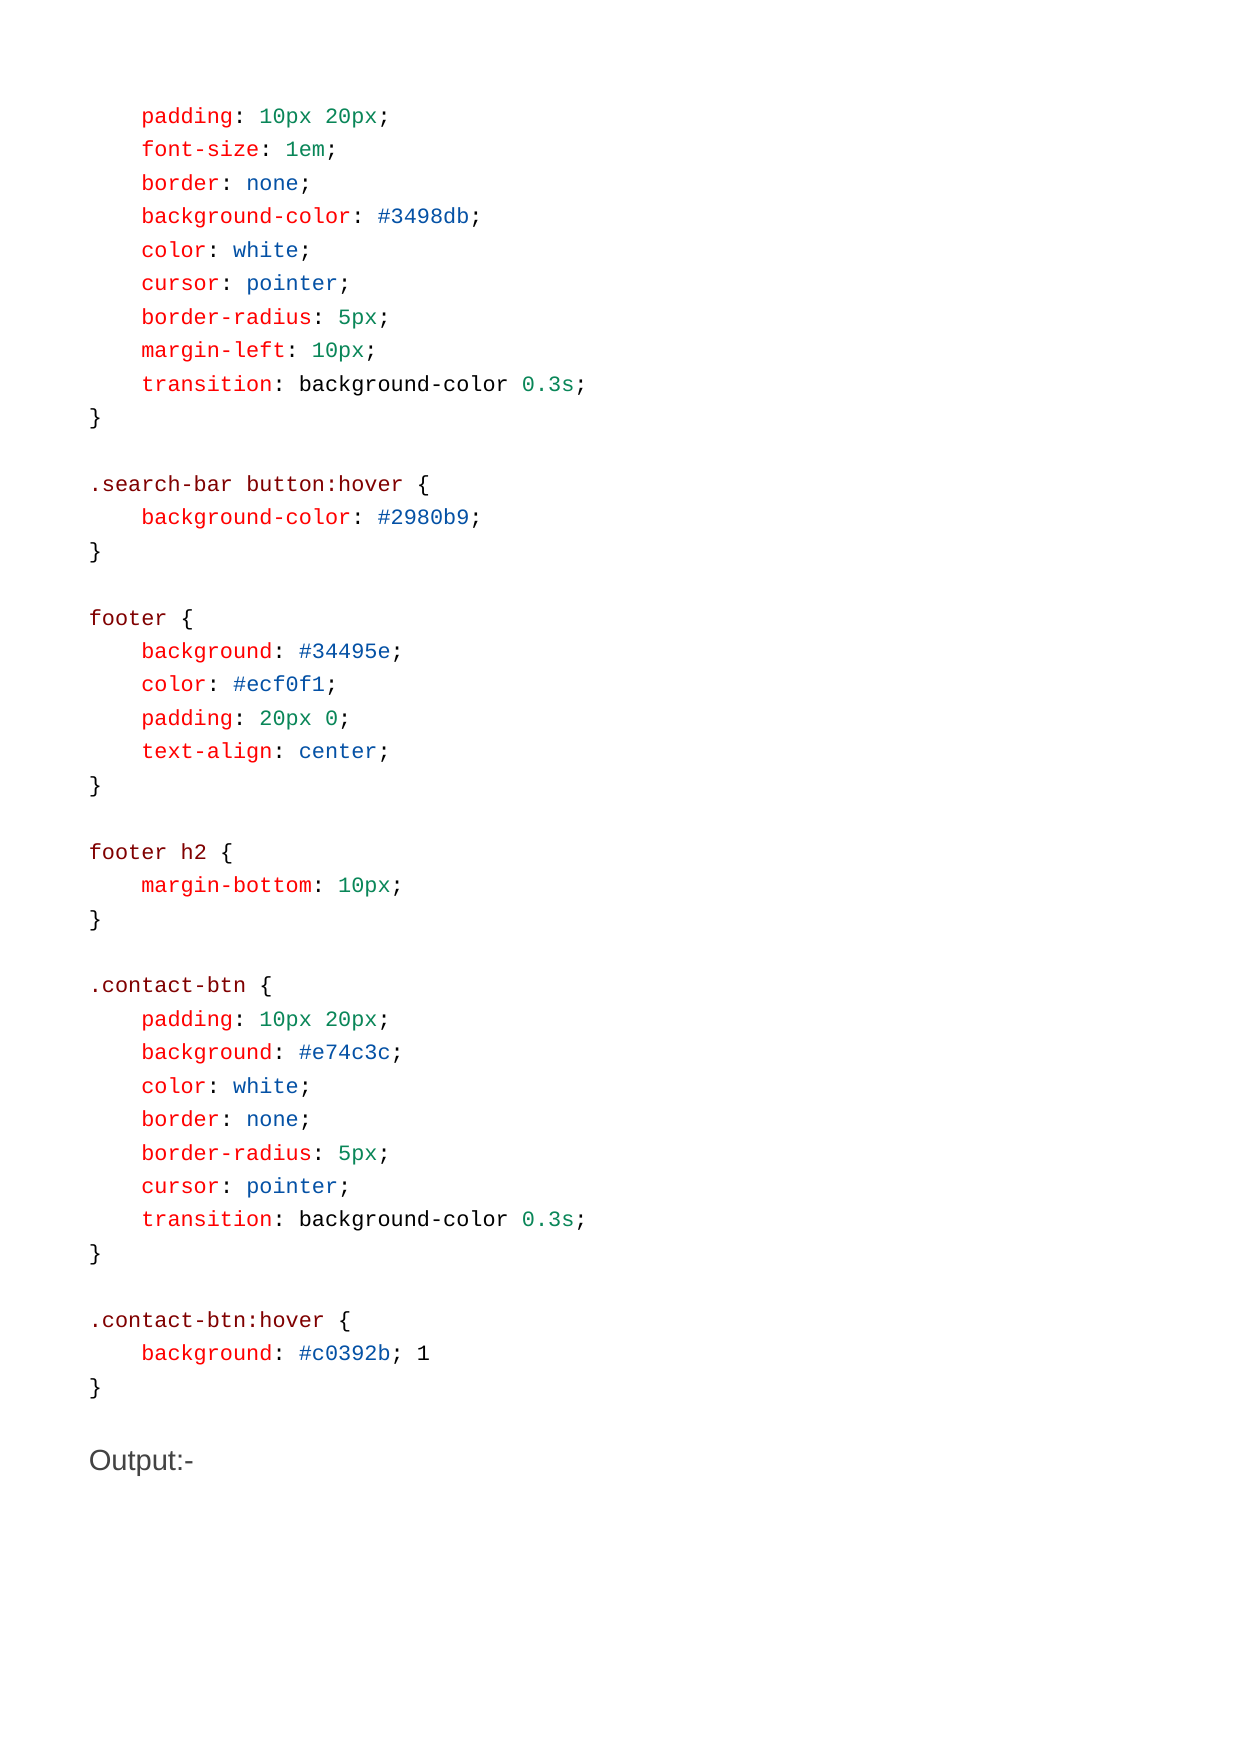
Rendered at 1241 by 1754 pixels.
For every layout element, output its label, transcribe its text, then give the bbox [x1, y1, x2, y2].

text text-align: center; [88, 741, 1166, 765]
text footer { [88, 607, 1166, 632]
text } [88, 540, 1166, 565]
text .search-bar button:hover { [88, 473, 1166, 498]
text } [88, 908, 1166, 932]
text background-color: #2980b9; [88, 506, 1166, 531]
text } [88, 1376, 1166, 1401]
text border: none; [88, 1108, 1166, 1133]
text background: #e74c3c; [88, 1041, 1166, 1066]
text margin-bottom: 10px; [88, 874, 1166, 899]
text cursor: pointer; [88, 272, 1166, 297]
text footer h2 { [88, 841, 1166, 866]
text } [88, 406, 1166, 431]
text border-radius: 5px; [88, 1142, 1166, 1167]
text } [88, 1242, 1166, 1267]
text transition: background-color 0.3s; [88, 1209, 1166, 1233]
text padding: 20px 0; [88, 707, 1166, 732]
subtitle Output:- [88, 1443, 1166, 1476]
text } [88, 774, 1166, 799]
text border-radius: 5px; [88, 306, 1166, 331]
text .contact-btn:hover { [88, 1309, 1166, 1334]
text background: #34495e; [88, 640, 1166, 665]
text color: #ecf0f1; [88, 674, 1166, 698]
text margin-left: 10px; [88, 339, 1166, 364]
text cursor: pointer; [88, 1175, 1166, 1200]
text padding: 10px 20px; [88, 105, 1166, 130]
text .contact-btn { [88, 974, 1166, 999]
text transition: background-color 0.3s; [88, 373, 1166, 397]
text background: #c0392b; 1 [88, 1342, 1166, 1367]
text color: white; [88, 1075, 1166, 1100]
text color: white; [88, 239, 1166, 264]
text background-color: #3498db; [88, 206, 1166, 230]
text padding: 10px 20px; [88, 1008, 1166, 1033]
text border: none; [88, 172, 1166, 197]
text font-size: 1em; [88, 139, 1166, 163]
